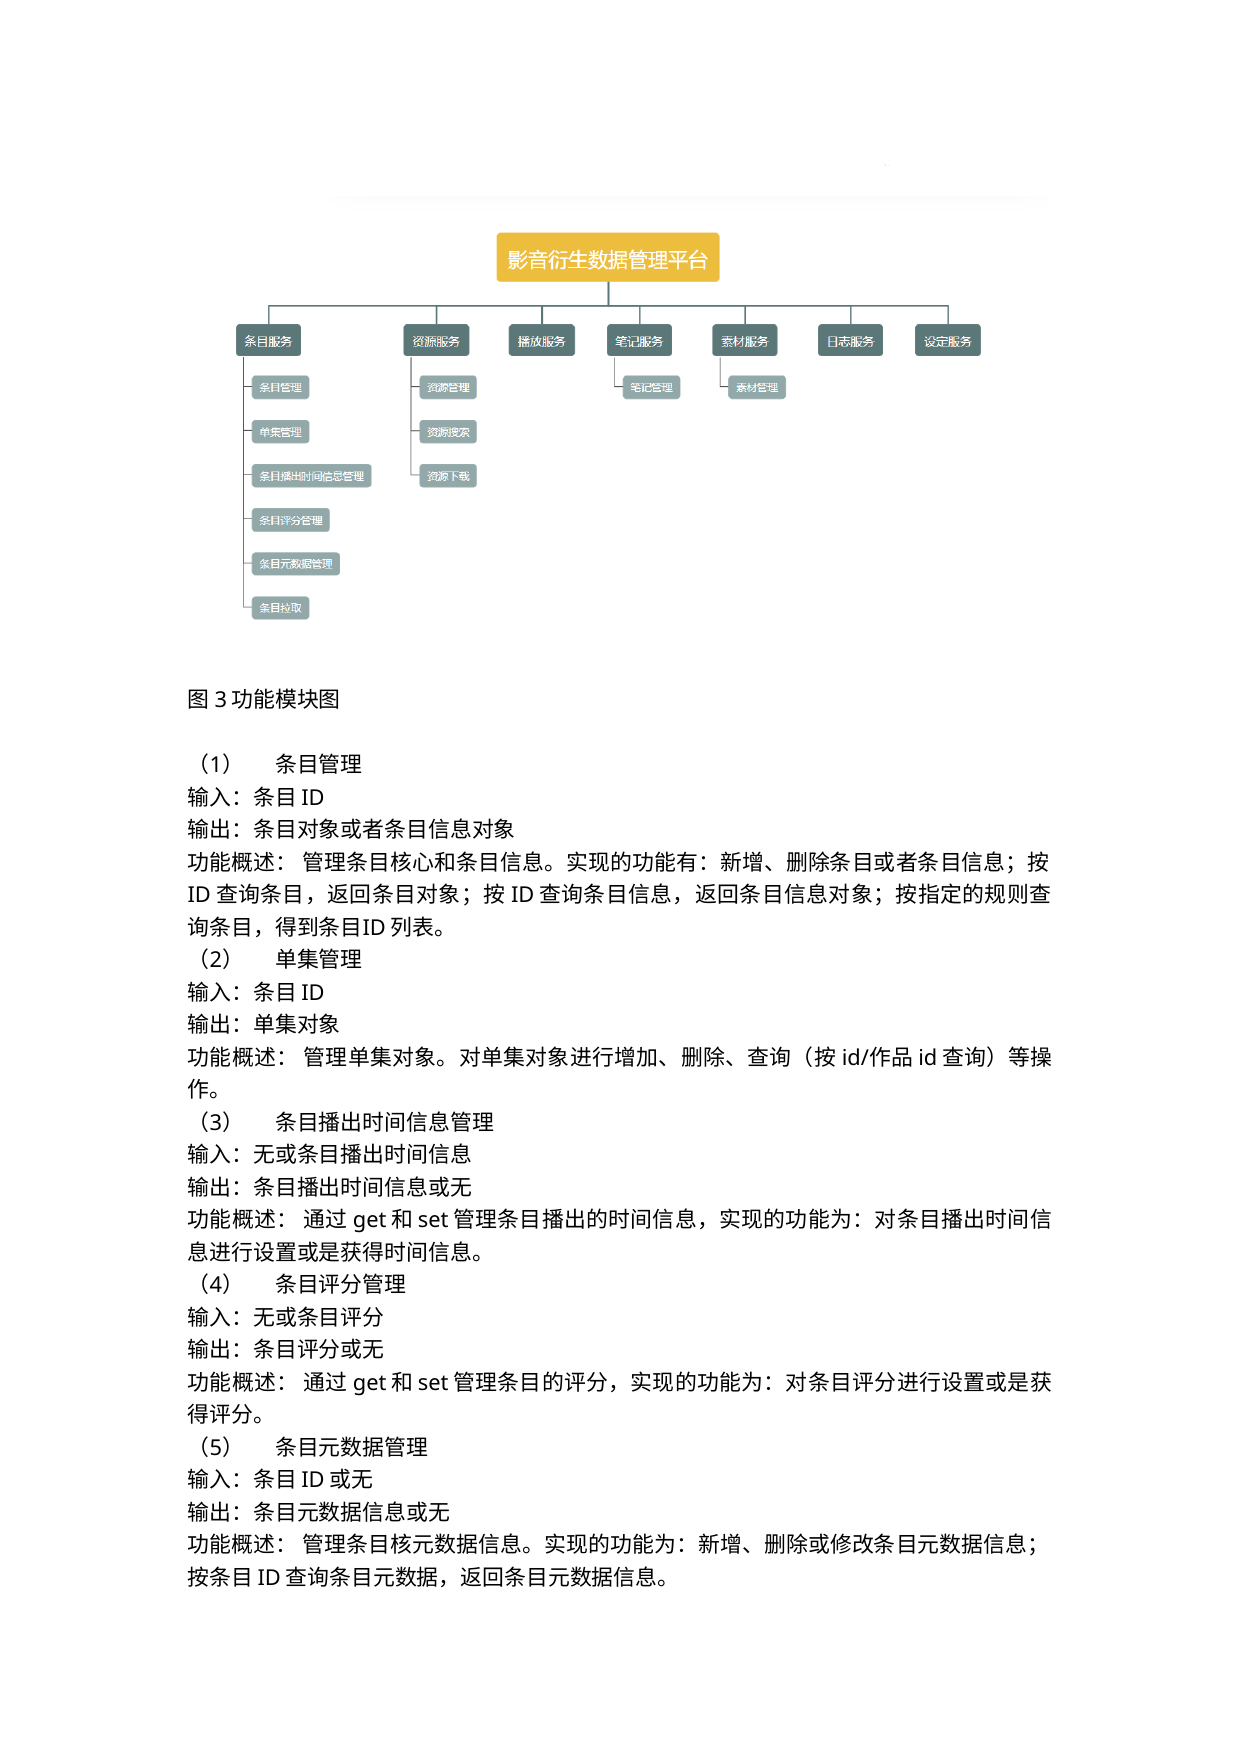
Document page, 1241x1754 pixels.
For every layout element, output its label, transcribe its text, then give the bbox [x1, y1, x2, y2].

text 输入：无或条目评分 [187, 1299, 1053, 1332]
text 功能概述： 通过get和set管理条目的评分，实现的功能为：对条目评分进行设置或是获得评分。 [187, 1364, 1053, 1429]
text 输出：条目播出时间信息或无 [187, 1169, 1053, 1202]
text 功能概述： 管理单集对象。对单集对象进行增加、删除、查询（按id/作品id查询）等操作。 [187, 1039, 1053, 1104]
text 输出：条目元数据信息或无 [187, 1494, 1053, 1527]
text 输出：条目评分或无 [187, 1332, 1053, 1364]
text 功能概述： 管理条目核心和条目信息。实现的功能有：新增、删除条⽬或者条⽬信息；按ID查询条⽬，返回条⽬对象；按ID查询条⽬信息，返回条⽬信息对象；按指定的规则查询条⽬，得到条⽬ID列表。 [187, 844, 1053, 942]
text 输入：条目ID [187, 779, 1053, 812]
picture [187, 162, 1052, 652]
text （1） 条目管理 [187, 747, 1053, 779]
text 功能概述： 通过get和set管理条目播出的时间信息，实现的功能为：对条目播出时间信息进行设置或是获得时间信息。 [187, 1202, 1053, 1267]
text （3） 条目播出时间信息管理 [187, 1104, 1053, 1137]
text （4） 条目评分管理 [187, 1267, 1053, 1299]
text 图 3功能模块图 [187, 682, 1053, 714]
text 输出：条目对象或者条目信息对象 [187, 812, 1053, 844]
text （2） 单集管理 [187, 942, 1053, 974]
text 输入：条目ID [187, 974, 1053, 1007]
text （5） 条目元数据管理 [187, 1429, 1053, 1462]
text 功能概述： 管理条目核元数据信息。实现的功能为：新增、删除或修改条⽬元数据信息；按条目ID查询条⽬元数据，返回条目元数据信息。 [187, 1527, 1053, 1592]
text 输出：单集对象 [187, 1007, 1053, 1039]
text 输入：条目ID或无 [187, 1462, 1053, 1494]
text 输入：无或条目播出时间信息 [187, 1137, 1053, 1169]
